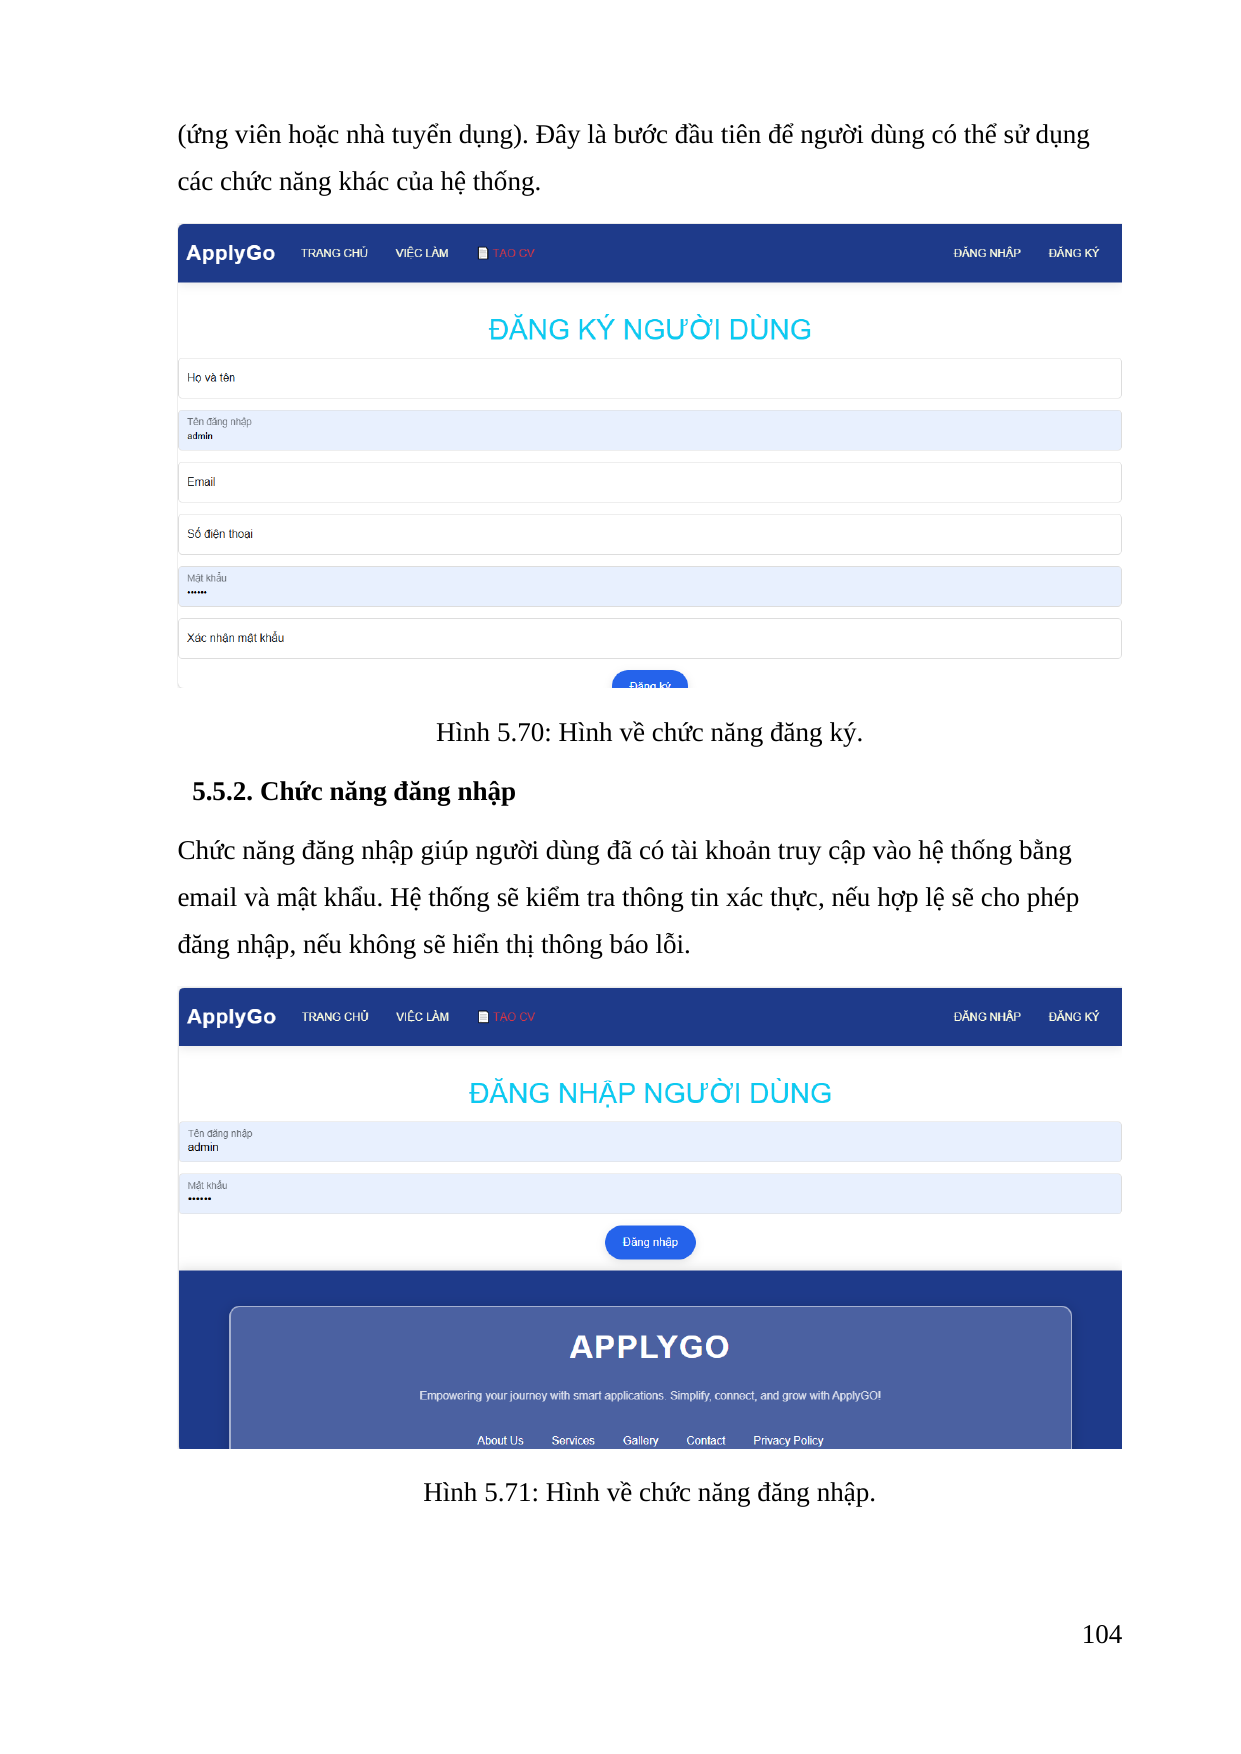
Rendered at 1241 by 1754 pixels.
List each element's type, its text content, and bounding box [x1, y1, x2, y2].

text Chức năng đăng nhập giúp người dùng đã có tài khoản truy cập vào hệ thống bằng email và mật khẩu. Hệ thống sẽ kiểm tra thông tin xác thực, nếu hợp lệ sẽ cho phép đăng nhập, nếu không sẽ hiển thị thông báo lỗi. [177, 834, 1122, 959]
picture [177, 223, 1123, 688]
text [177, 118, 1122, 196]
picture [177, 986, 1123, 1449]
subtitle Chức năng đăng nhập [192, 775, 1122, 806]
